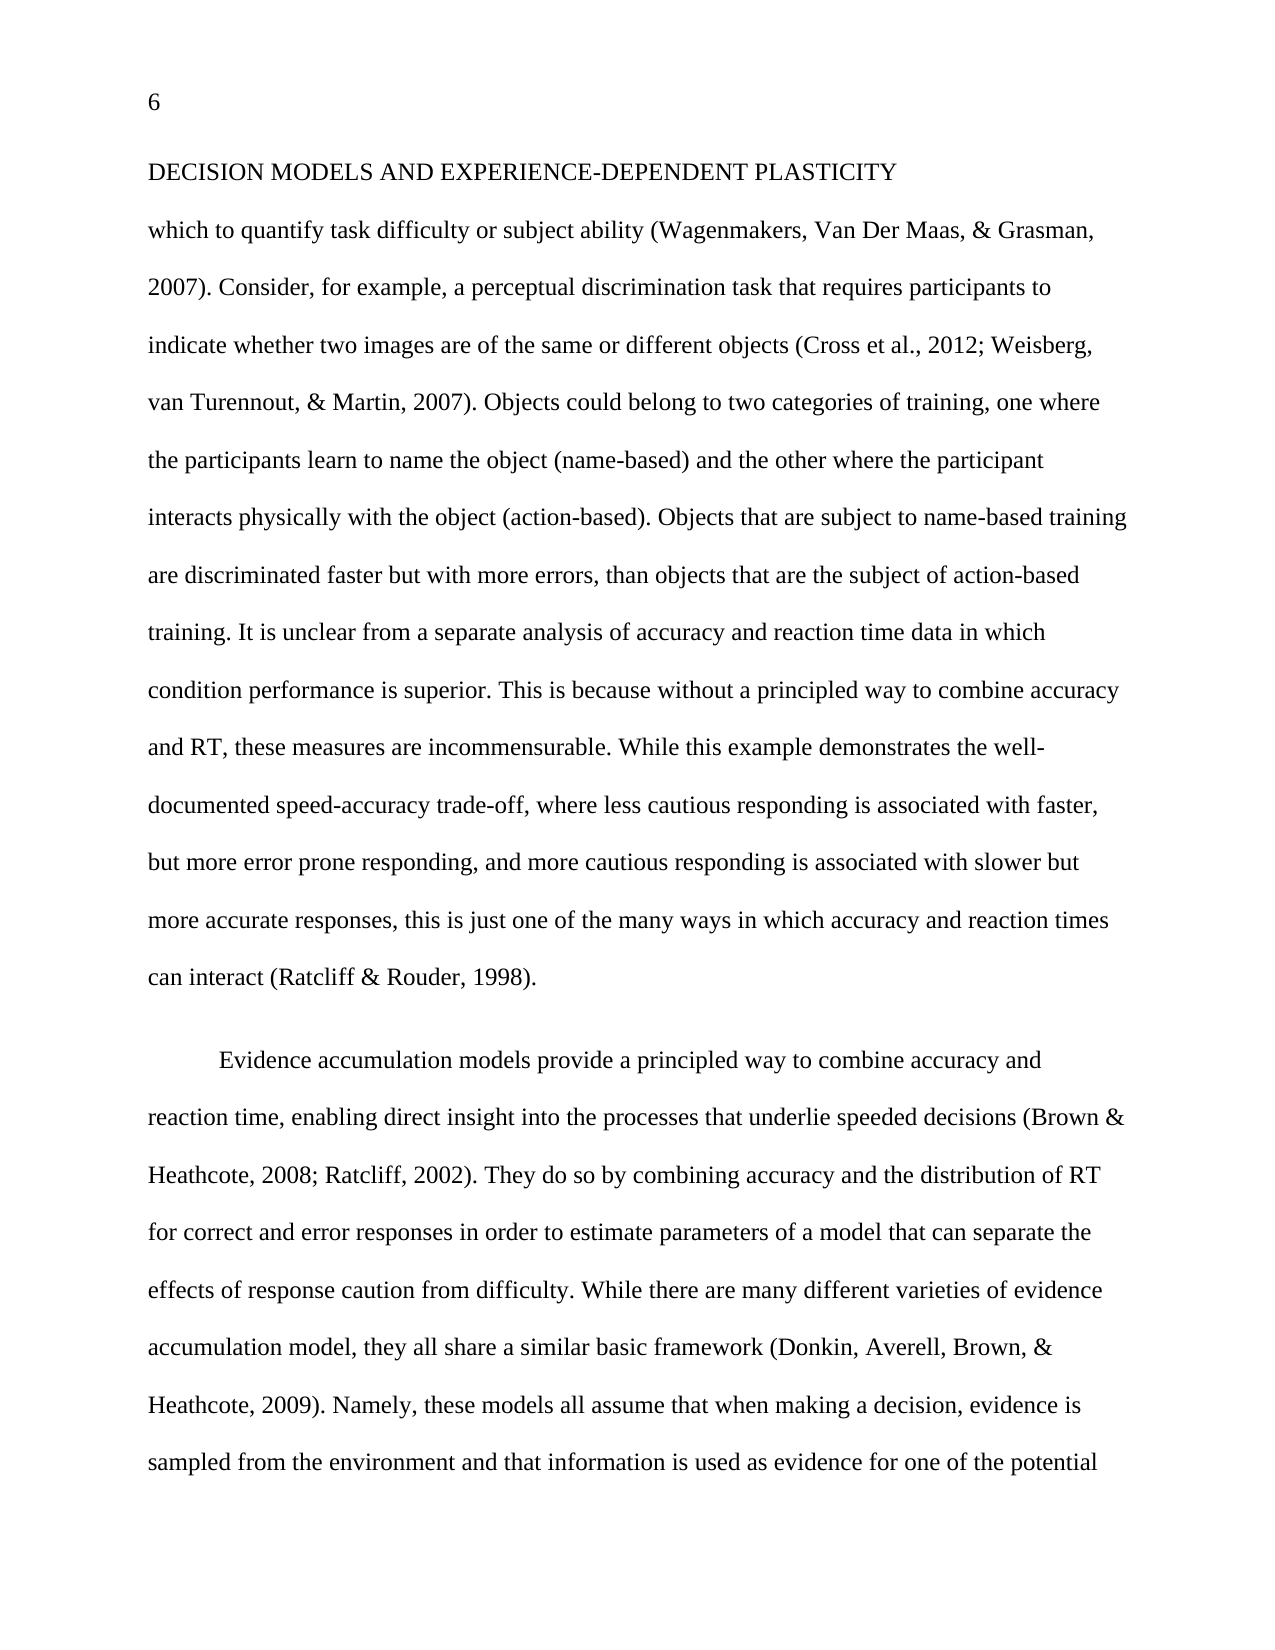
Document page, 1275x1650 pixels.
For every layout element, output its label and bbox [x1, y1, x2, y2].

text [148, 1045, 1127, 1476]
text [148, 215, 1127, 991]
